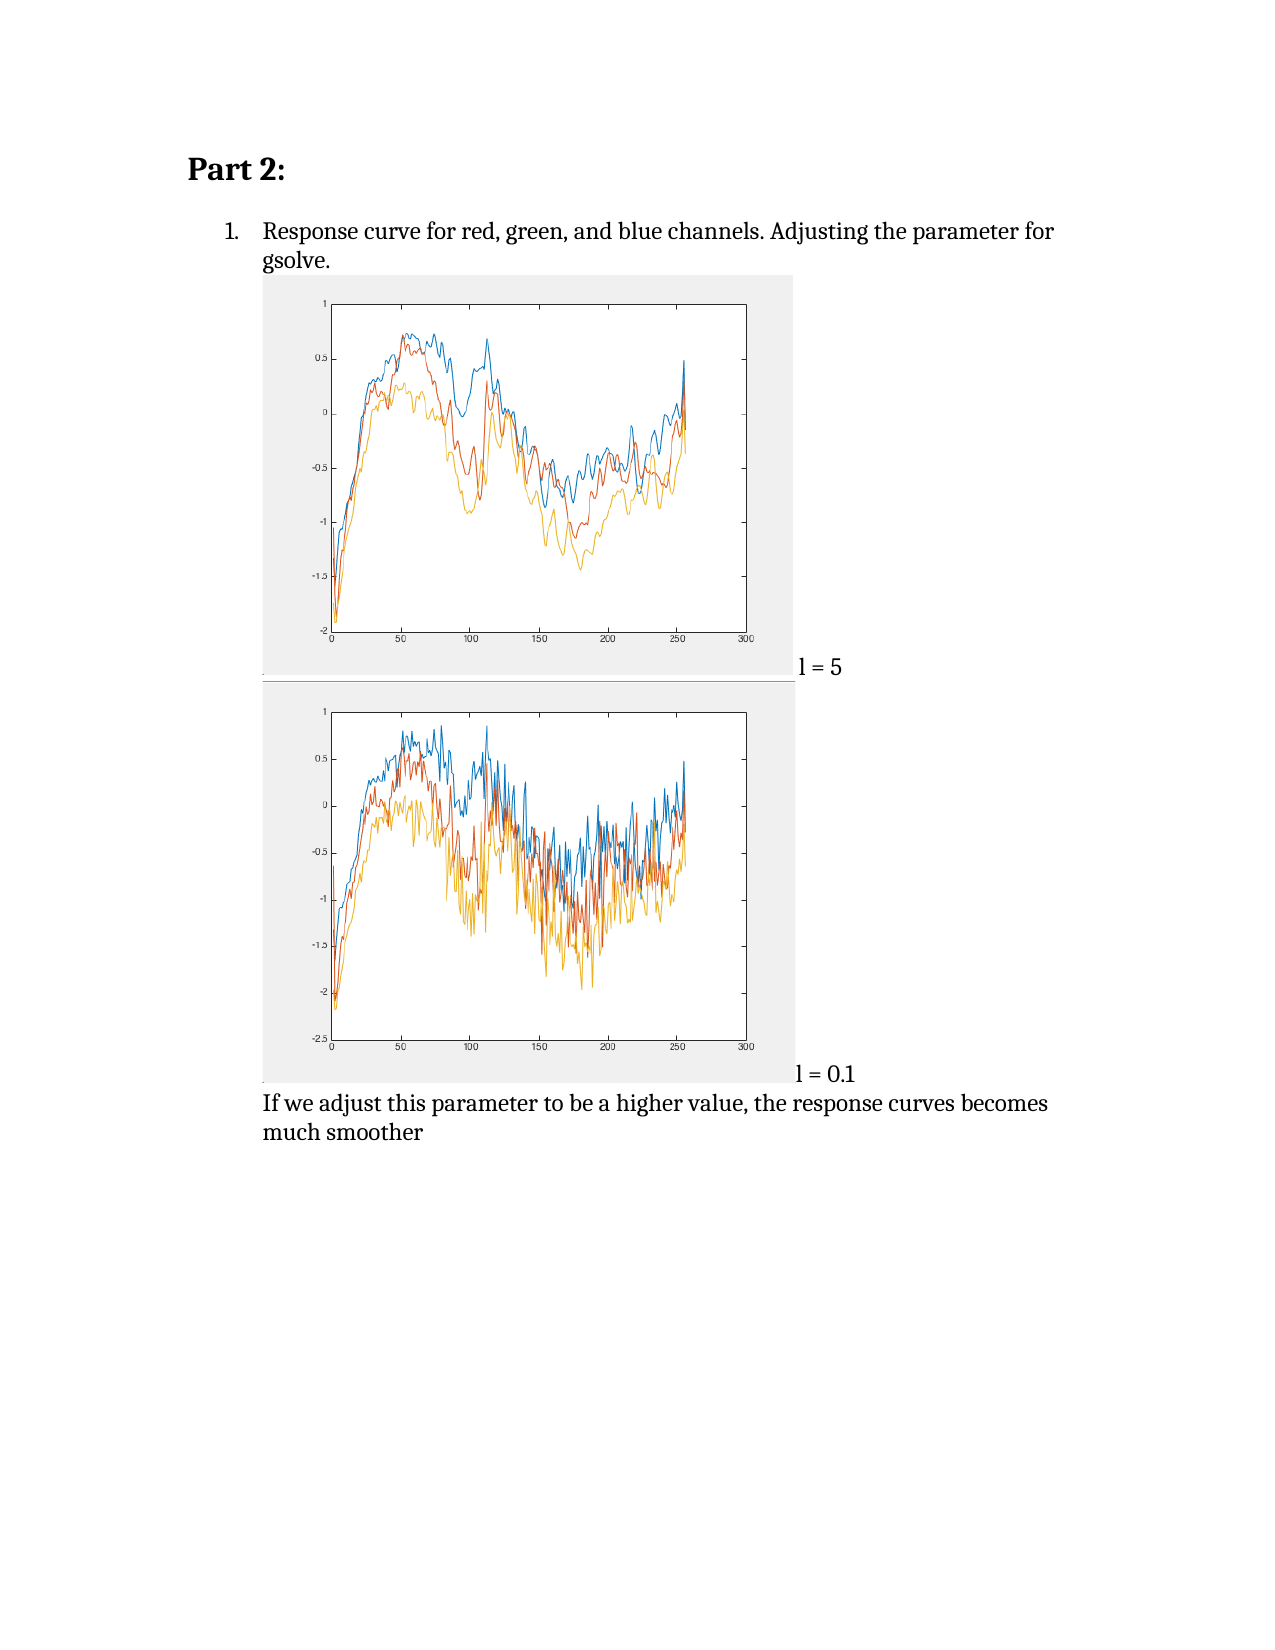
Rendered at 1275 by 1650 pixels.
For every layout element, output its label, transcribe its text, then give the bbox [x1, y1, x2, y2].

list If we adjust this parameter to be a higher value, the response curves becomes much smoother [262, 1089, 1087, 1147]
picture [262, 274, 794, 675]
text Part 2: [187, 150, 1087, 188]
picture [262, 681, 796, 1083]
list Response curve for red, green, and blue channels. Adjusting the parameter for gsolve. [225, 217, 1087, 274]
